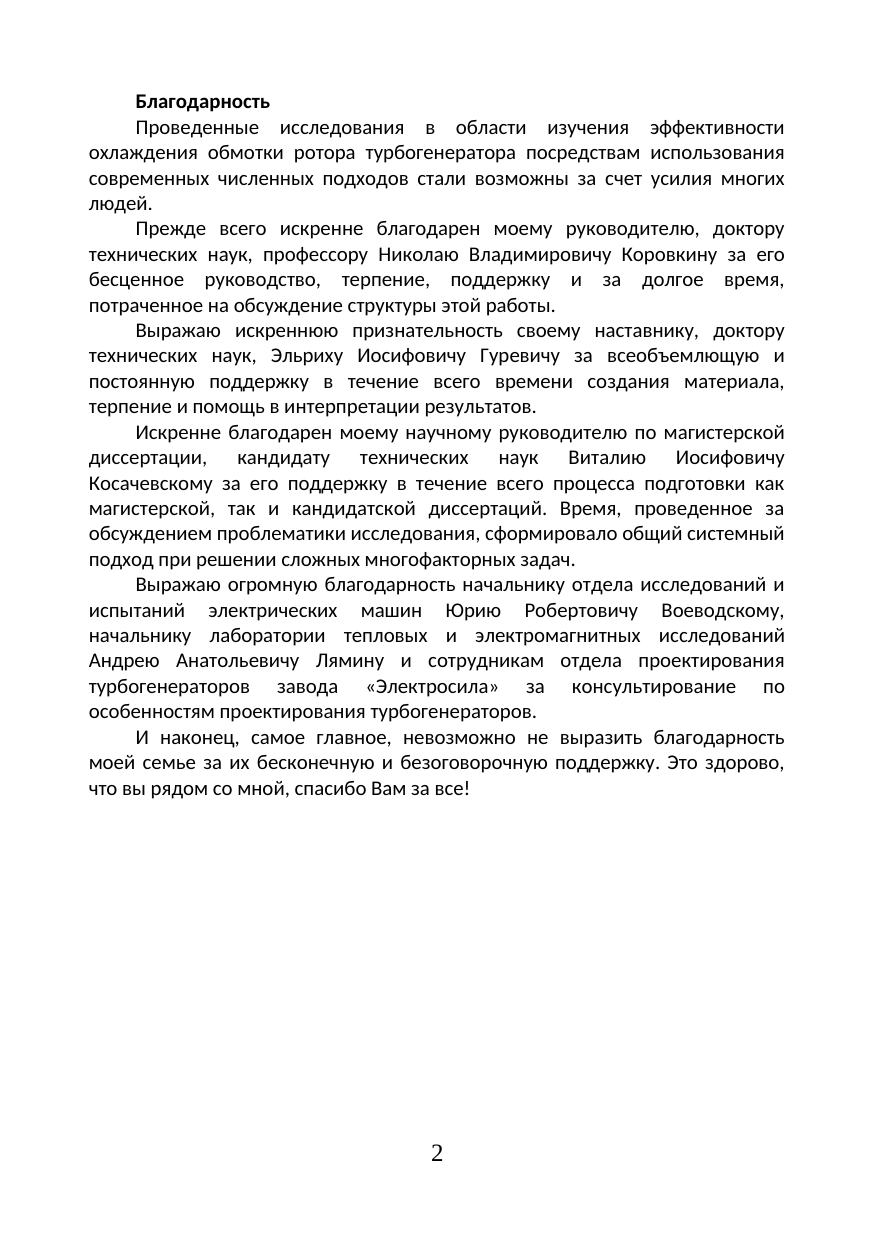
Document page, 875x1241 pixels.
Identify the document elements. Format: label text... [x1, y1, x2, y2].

text И наконец, самое главное, невозможно не выразить благодарность моей семье за их бесконечную и безоговорочную поддержку. Это здорово, что вы рядом со мной, спасибо Вам за все! [88, 724, 786, 800]
text Искренне благодарен моему научному руководителю по магистерской диссертации, кандидату технических наук Виталию Иосифовичу Косачевскому за его поддержку в течение всего процесса подготовки как магистерской, так и кандидатской диссертаций. Время, проведенное за обсуждением проблематики исследования, сформировало общий системный подход при решении сложных многофакторных задач. [88, 419, 786, 571]
text Проведенные исследования в области изучения эффективности охлаждения обмотки ротора турбогенератора посредствам использования современных численных подходов стали возможны за счет усилия многих людей. [88, 114, 786, 216]
text Выражаю искреннюю признательность своему наставнику, доктору технических наук, Эльриху Иосифовичу Гуревичу за всеобъемлющую и постоянную поддержку в течение всего времени создания материала, терпение и помощь в интерпретации результатов. [88, 317, 786, 419]
text Прежде всего искренне благодарен моему руководителю, доктору технических наук, профессору Николаю Владимировичу Коровкину за его бесценное руководство, терпение, поддержку и за долгое время, потраченное на обсуждение структуры этой работы. [88, 216, 786, 317]
text Выражаю огромную благодарность начальнику отдела исследований и испытаний электрических машин Юрию Робертовичу Воеводскому, начальнику лаборатории тепловых и электромагнитных исследований Андрею Анатольевичу Лямину и сотрудникам отдела проектирования турбогенераторов завода «Электросила» за консультирование по особенностям проектирования турбогенераторов. [88, 571, 786, 724]
text Благодарность [88, 88, 786, 114]
